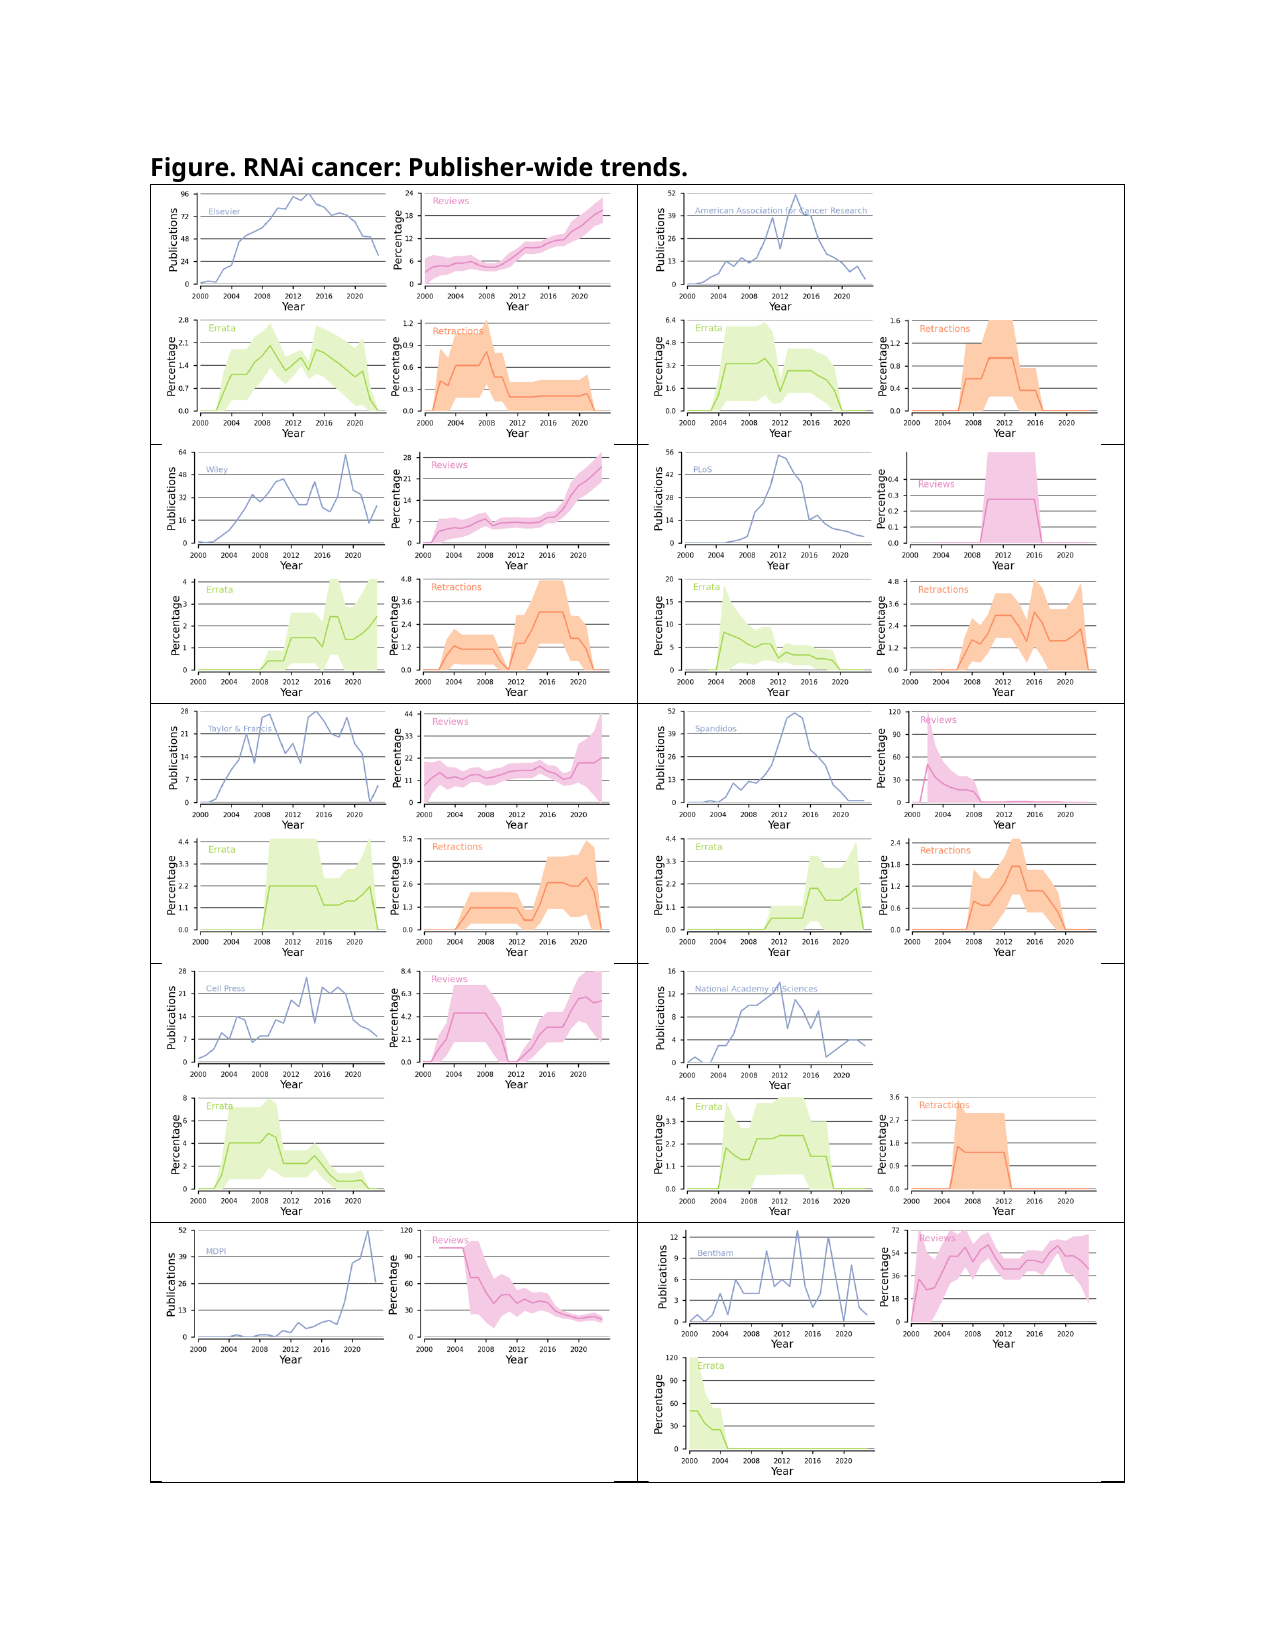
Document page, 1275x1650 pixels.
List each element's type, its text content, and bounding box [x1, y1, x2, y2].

table_cell [638, 704, 648, 962]
table_cell [151, 704, 161, 962]
table_cell [638, 964, 648, 1222]
table_cell [151, 445, 161, 703]
picture [161, 1223, 614, 1482]
table_cell [614, 1223, 637, 1481]
picture [648, 185, 1102, 703]
table_header [151, 185, 161, 443]
picture [161, 704, 614, 1222]
table_cell [638, 1223, 648, 1481]
table_header [1102, 185, 1124, 443]
table_cell [614, 704, 637, 962]
table_header [614, 185, 637, 443]
table_cell [151, 964, 161, 1222]
table_cell [1101, 964, 1124, 1222]
table_cell [614, 445, 637, 703]
table_header [638, 185, 648, 443]
text Figure. RNAi cancer: Publisher-wide trends. [150, 150, 1125, 184]
table_cell [638, 445, 648, 703]
table_cell [1101, 704, 1124, 962]
table_cell [1101, 445, 1124, 703]
picture [161, 185, 614, 703]
picture [648, 1223, 1101, 1482]
table_cell [614, 964, 637, 1222]
table_cell [1101, 1223, 1124, 1481]
picture [648, 704, 1101, 1222]
table_cell [151, 1223, 161, 1481]
